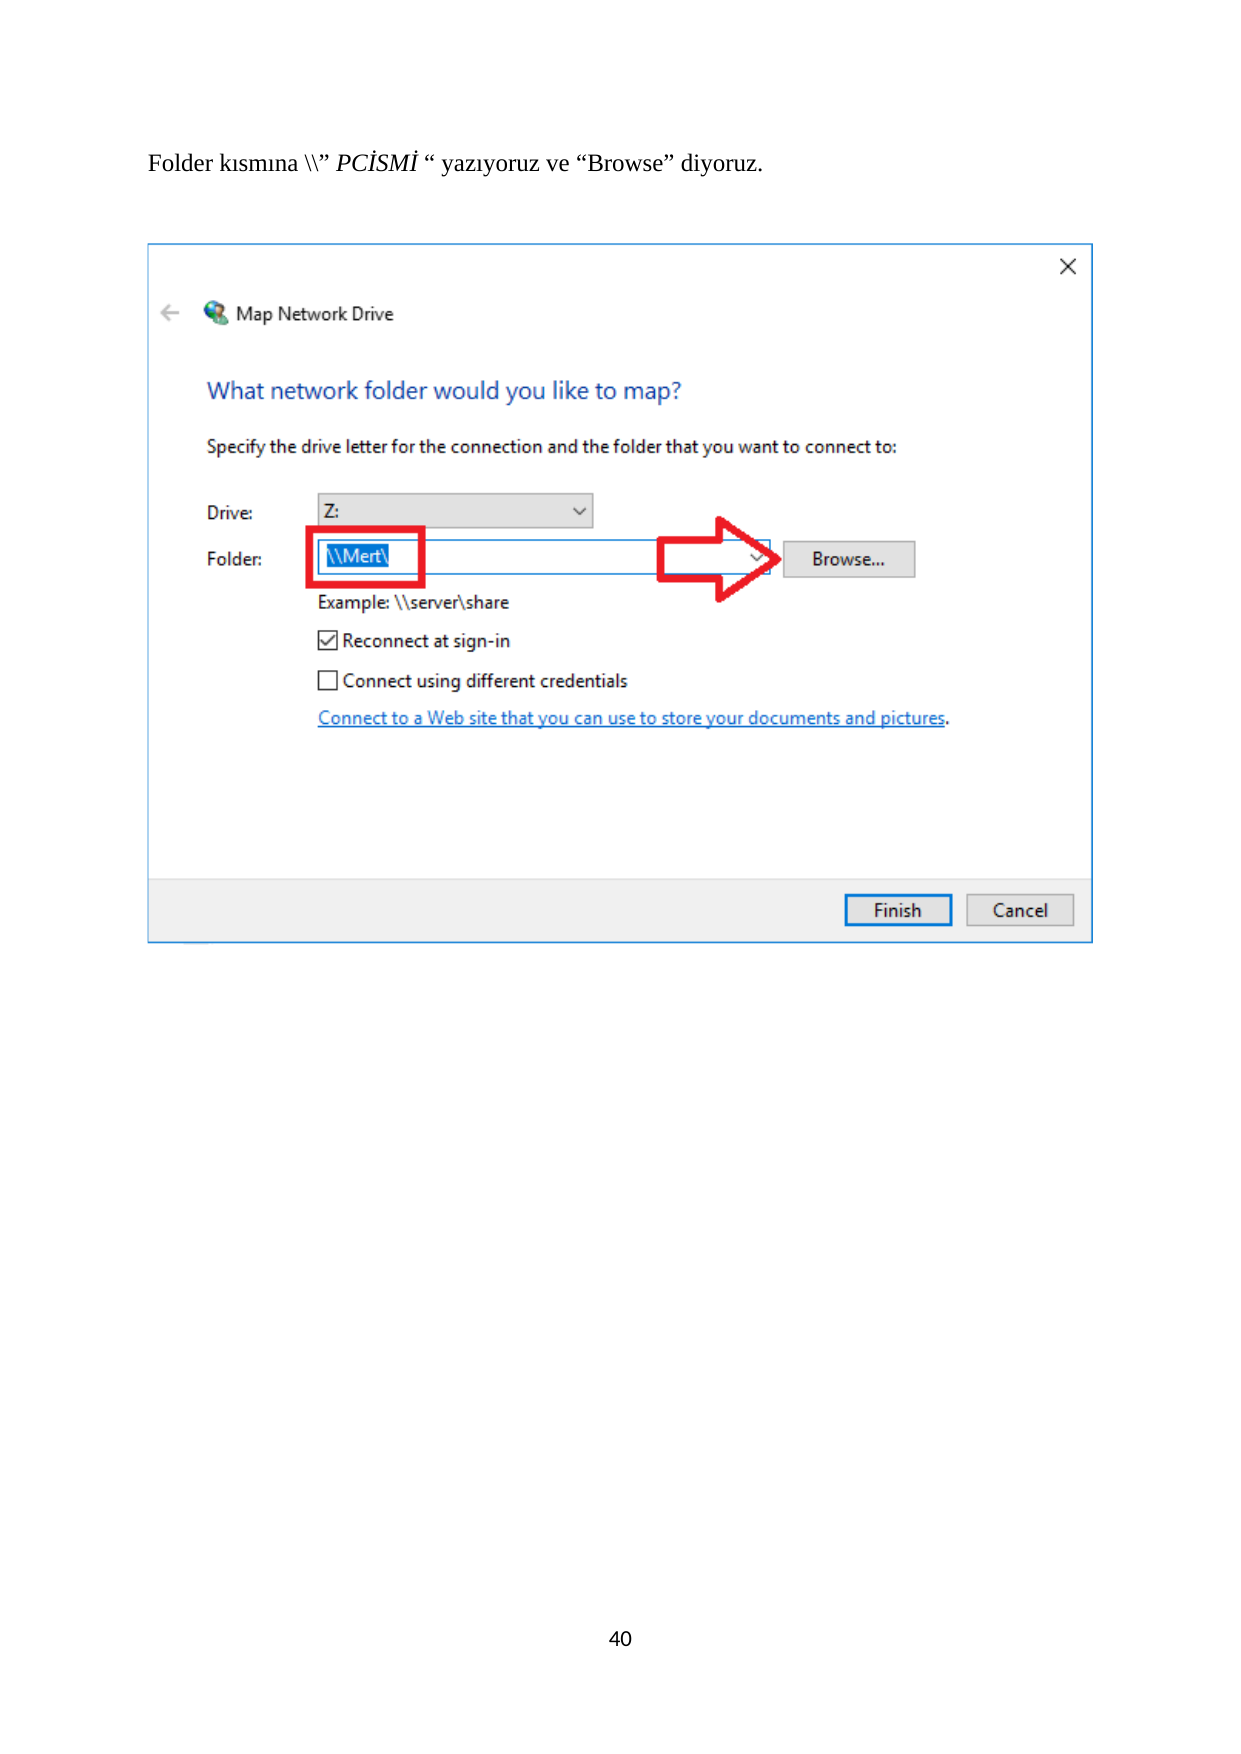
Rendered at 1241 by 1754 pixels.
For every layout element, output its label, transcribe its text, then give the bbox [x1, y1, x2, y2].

picture [147, 243, 1093, 945]
text Folder kısmına \\” PCİSMİ “ yazıyoruz ve “Browse” diyoruz. [148, 148, 1093, 176]
